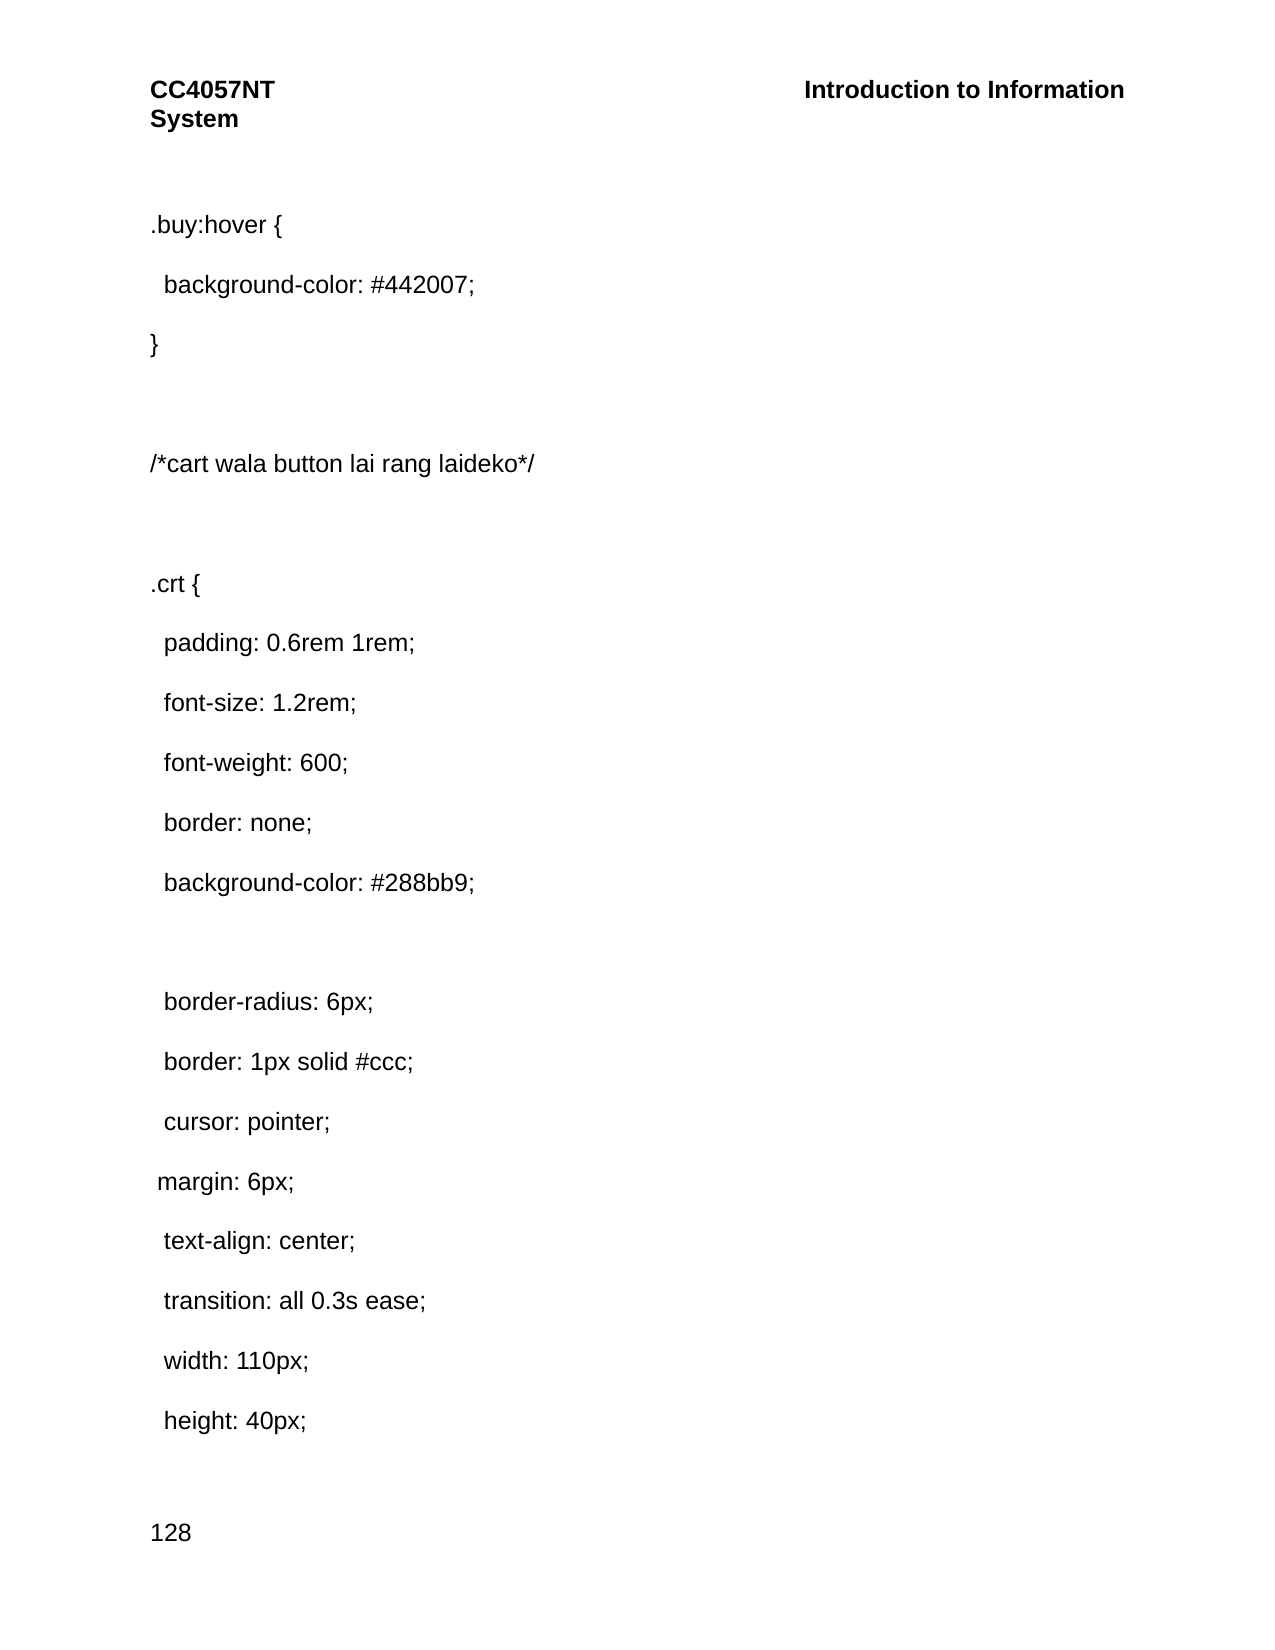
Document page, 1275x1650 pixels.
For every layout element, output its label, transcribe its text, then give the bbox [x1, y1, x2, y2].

text padding: 0.6rem 1rem; [150, 628, 1125, 657]
text .buy:hover { [150, 210, 1125, 238]
text font-weight: 600; [150, 748, 1125, 777]
text /*cart wala button lai rang laideko*/ [150, 449, 1125, 478]
text border: none; [150, 808, 1125, 836]
text background-color: #288bb9; [150, 867, 1125, 896]
text height: 40px; [150, 1406, 1125, 1434]
text margin: 6px; [150, 1166, 1125, 1195]
text cursor: pointer; [150, 1107, 1125, 1135]
text border-radius: 6px; [150, 987, 1125, 1016]
text background-color: #442007; [150, 269, 1125, 298]
text .crt { [150, 568, 1125, 597]
text border: 1px solid #ccc; [150, 1047, 1125, 1076]
text font-size: 1.2rem; [150, 688, 1125, 717]
text transition: all 0.3s ease; [150, 1286, 1125, 1315]
text } [150, 329, 1125, 358]
text width: 110px; [150, 1346, 1125, 1374]
text text-align: center; [150, 1226, 1125, 1255]
